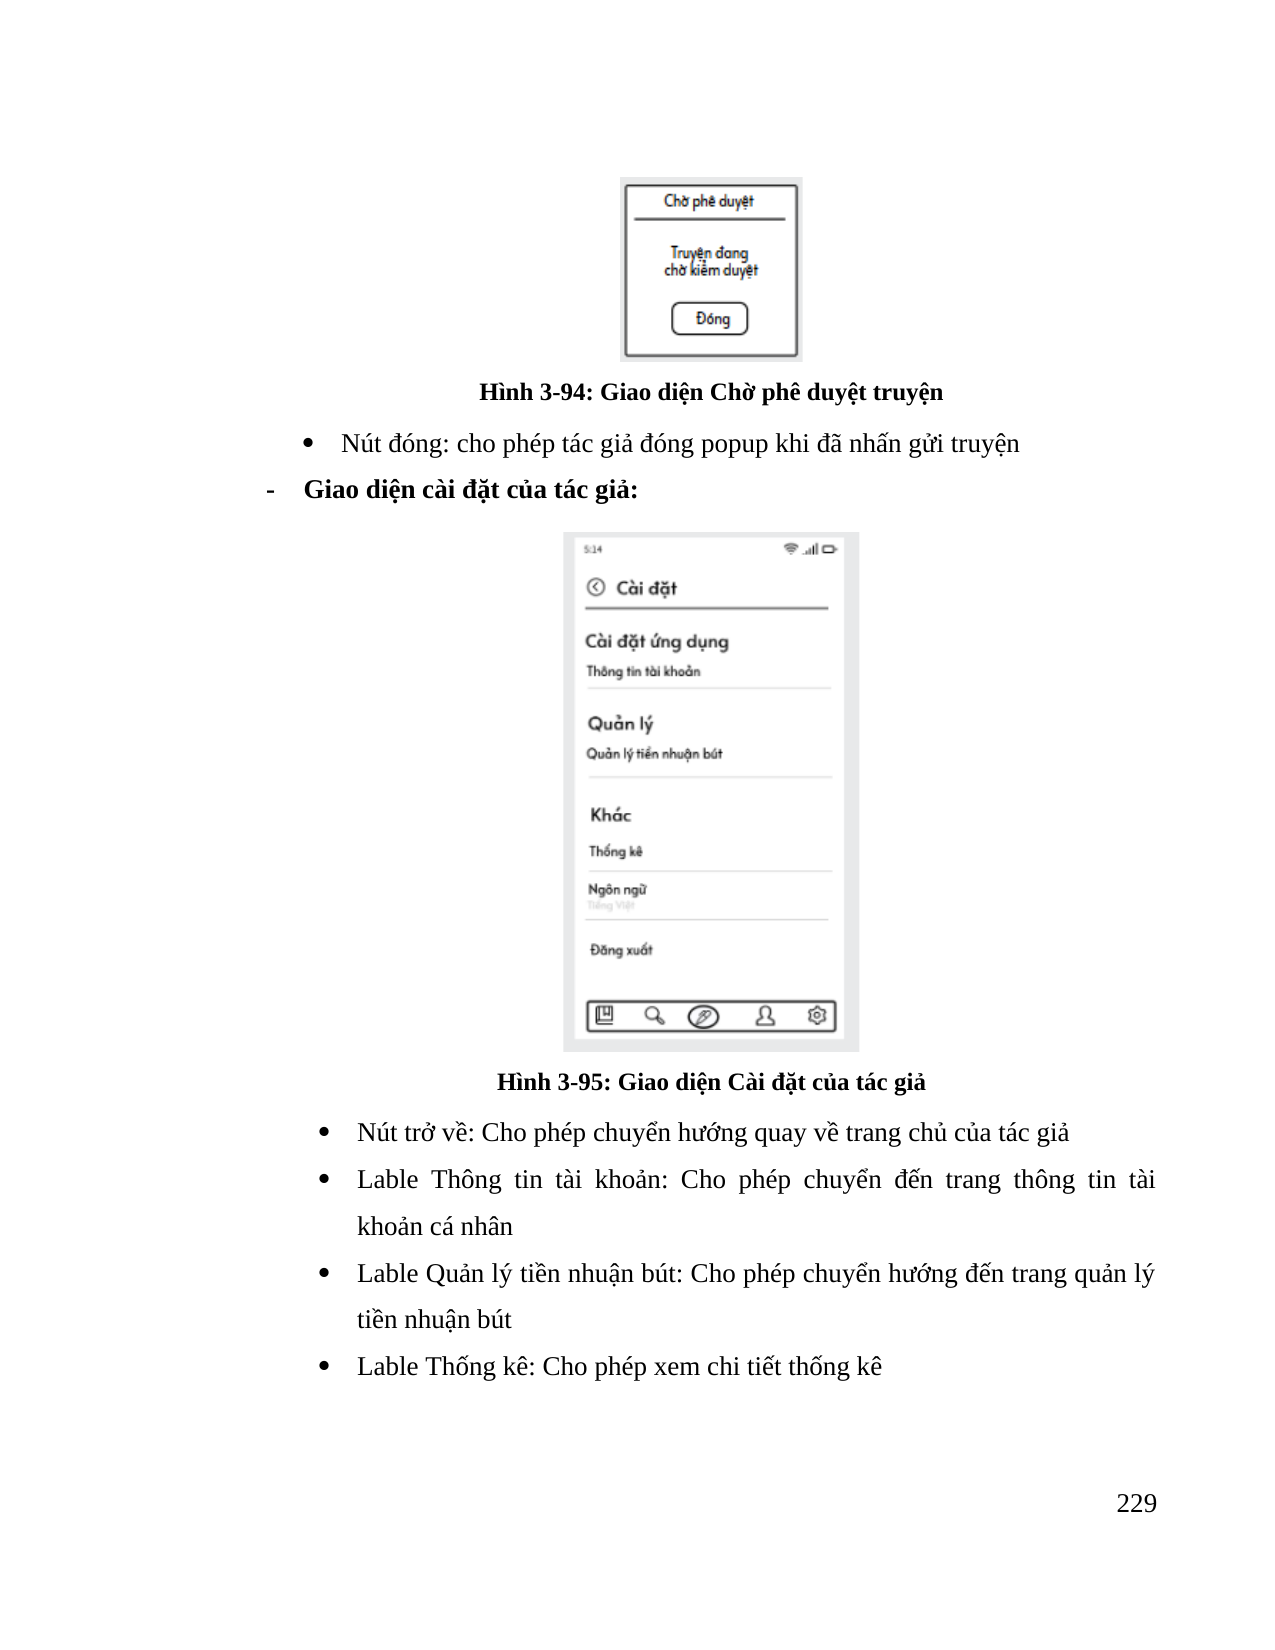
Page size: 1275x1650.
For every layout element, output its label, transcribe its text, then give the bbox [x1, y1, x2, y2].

list Lable Quản lý tiền nhuận bút: Cho phép chuyển hướng đến trang quản lý tiền nhuận bút [319, 1257, 1157, 1334]
list Lable Thống kê: Cho phép xem chi tiết thống kê [319, 1350, 1157, 1381]
list Nút đóng: cho phép tác giả đóng popup khi đã nhấn gửi truyện [303, 427, 1157, 458]
list Nút trở về: Cho phép chuyển hướng quay về trang chủ của tác giả [319, 1116, 1157, 1148]
picture [620, 177, 803, 362]
list Lable Thông tin tài khoản: Cho phép chuyển đến trang thông tin tài khoản cá nhân [319, 1163, 1157, 1241]
list Giao diện cài đặt của tác giả: [266, 474, 1157, 505]
picture [563, 532, 860, 1052]
